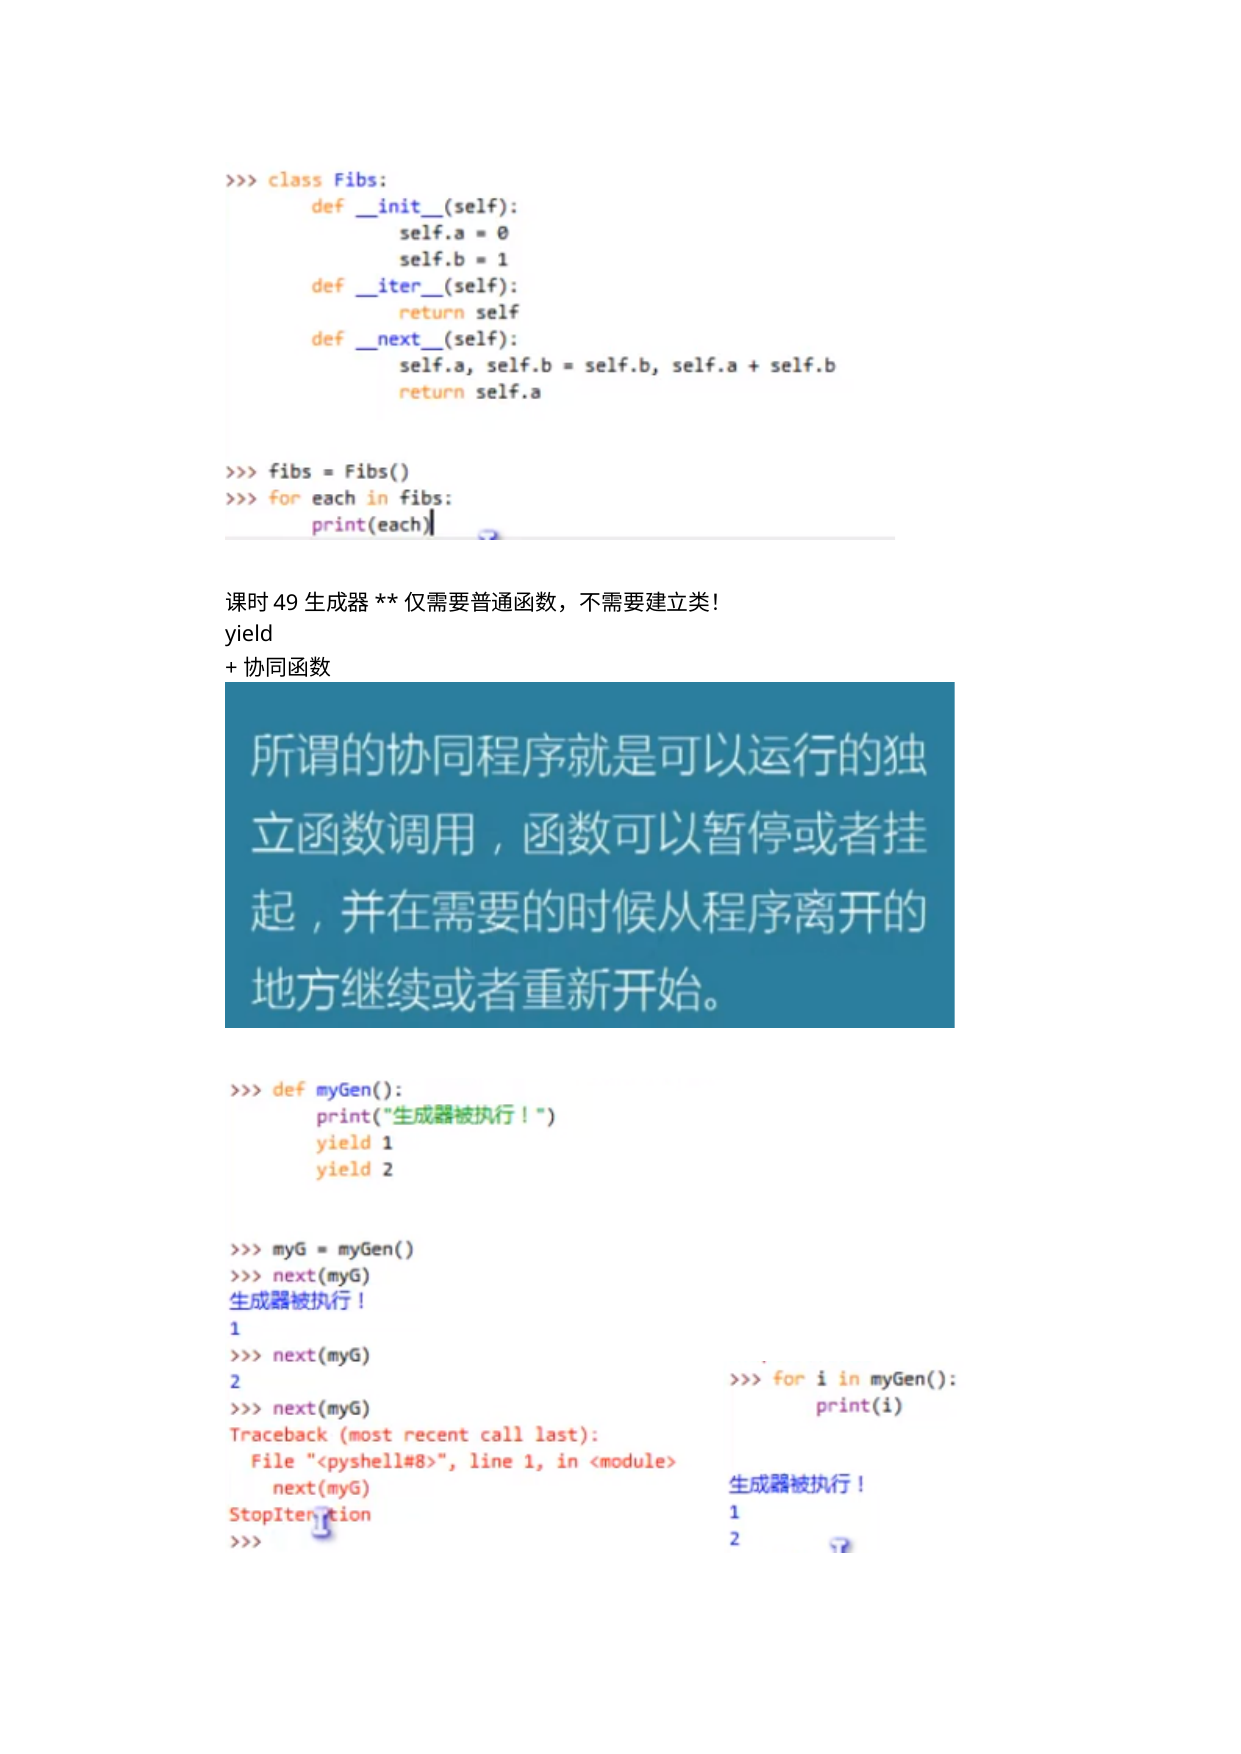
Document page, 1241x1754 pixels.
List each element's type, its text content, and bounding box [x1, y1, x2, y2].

picture [225, 1078, 989, 1553]
picture [225, 162, 896, 540]
picture [225, 682, 955, 1028]
list + 协同函数 [225, 649, 1053, 682]
list 课时49 生成器 ** 仅需要普通函数，不需要建立类！ yield [225, 584, 1053, 649]
